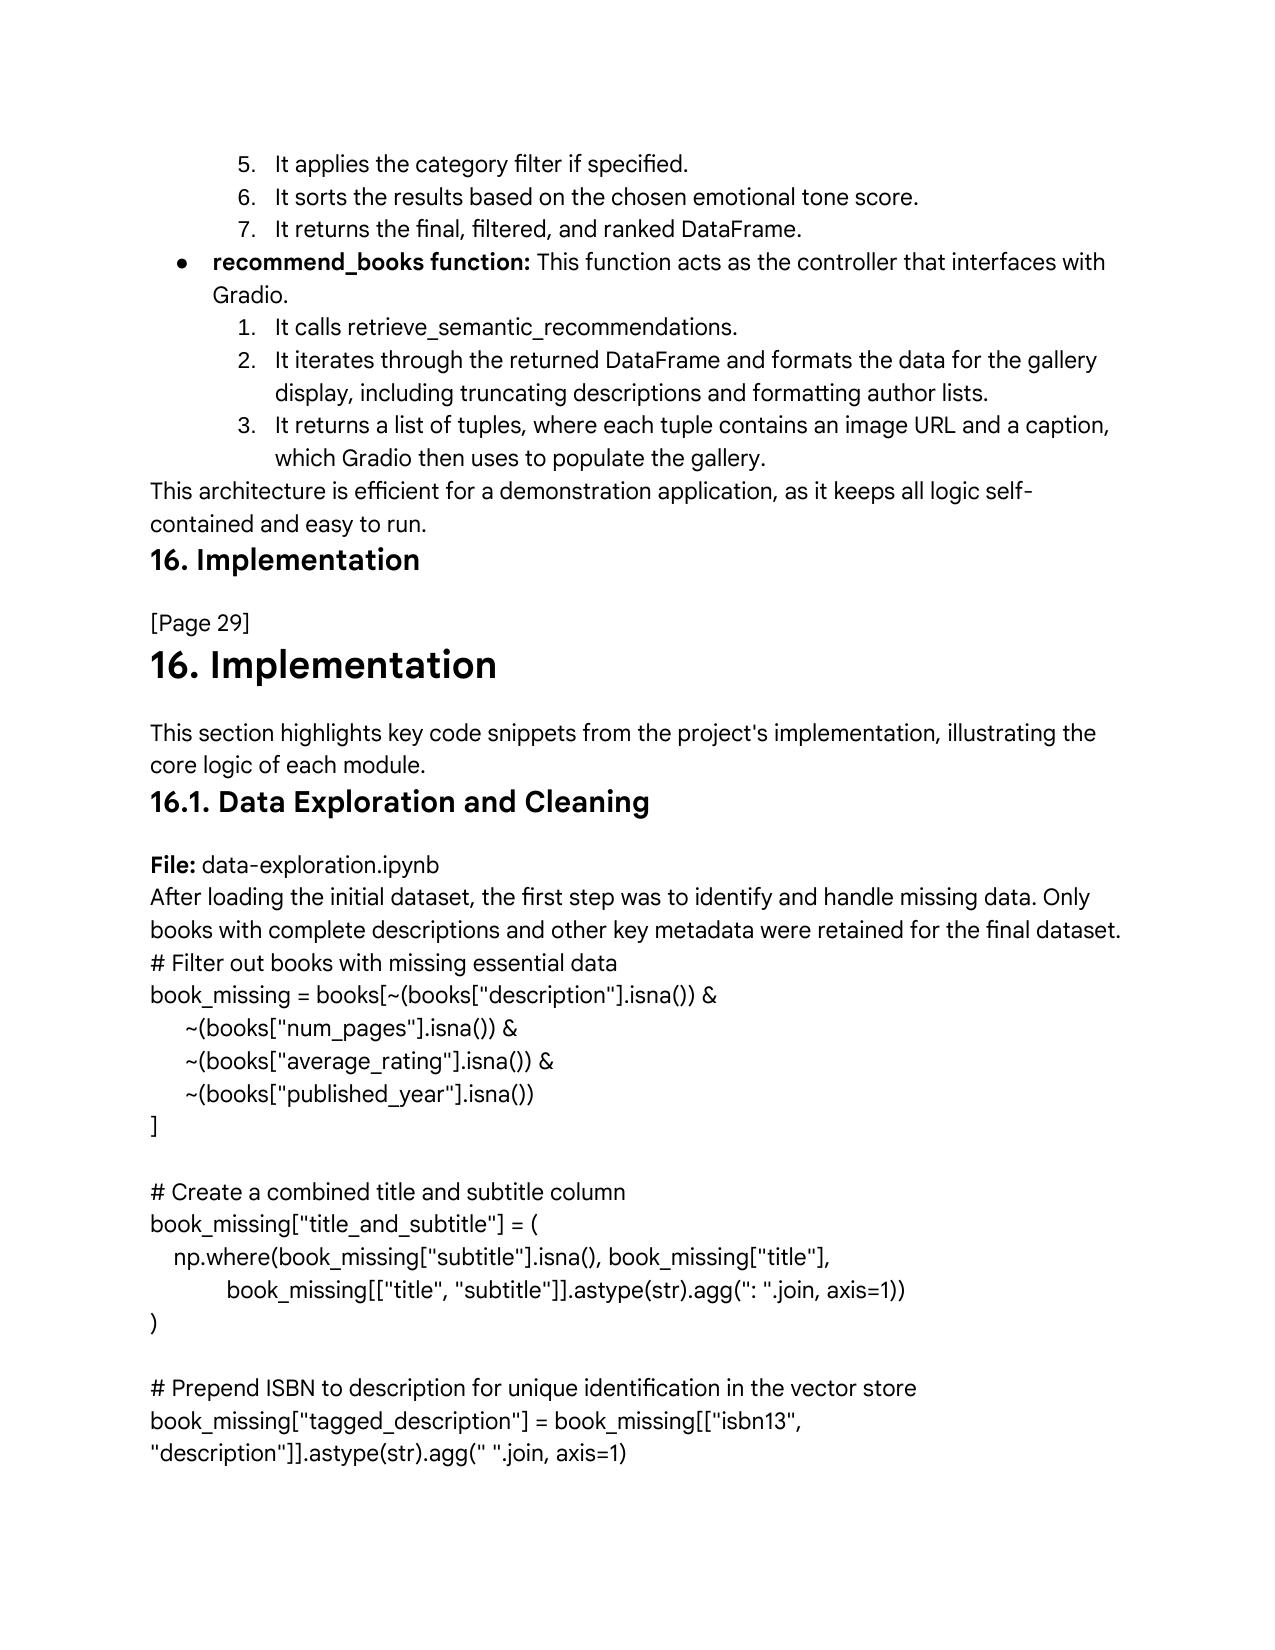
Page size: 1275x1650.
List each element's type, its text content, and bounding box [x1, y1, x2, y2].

text This architecture is efficient for a demonstration application, as it keeps all logic self-contained and easy to run. [150, 477, 1125, 538]
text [150, 949, 1125, 1468]
list It returns the final, filtered, and ranked DataFrame. [237, 215, 1125, 244]
subtitle 16. Implementation [150, 542, 1125, 579]
list It iterates through the returned DataFrame and formats the data for the gallery display, including truncating descriptions and formatting author lists. [237, 346, 1125, 408]
list It returns a list of tuples, where each tuple contains an image URL and a caption, which Gradio then uses to populate the gallery. [237, 412, 1125, 473]
text After loading the initial dataset, the first step was to identify and handle missing data. Only books with complete descriptions and other key metadata were retained for the final dataset. [150, 884, 1125, 945]
subtitle 16. Implementation [150, 642, 1125, 689]
list recommend_books function: This function acts as the controller that interfaces with Gradio. [175, 248, 1125, 309]
list It calls retrieve_semantic_recommendations. [237, 313, 1125, 342]
text [Page 29] [150, 609, 1125, 638]
list It sorts the results based on the chosen emotional tone score. [237, 183, 1125, 211]
list It applies the category filter if specified. [237, 150, 1125, 179]
text This section highlights key code snippets from the project's implementation, illustrating the core logic of each module. [150, 719, 1125, 780]
text File: data-exploration.ipynb [150, 851, 1125, 880]
subtitle 16.1. Data Exploration and Cleaning [150, 784, 1125, 821]
